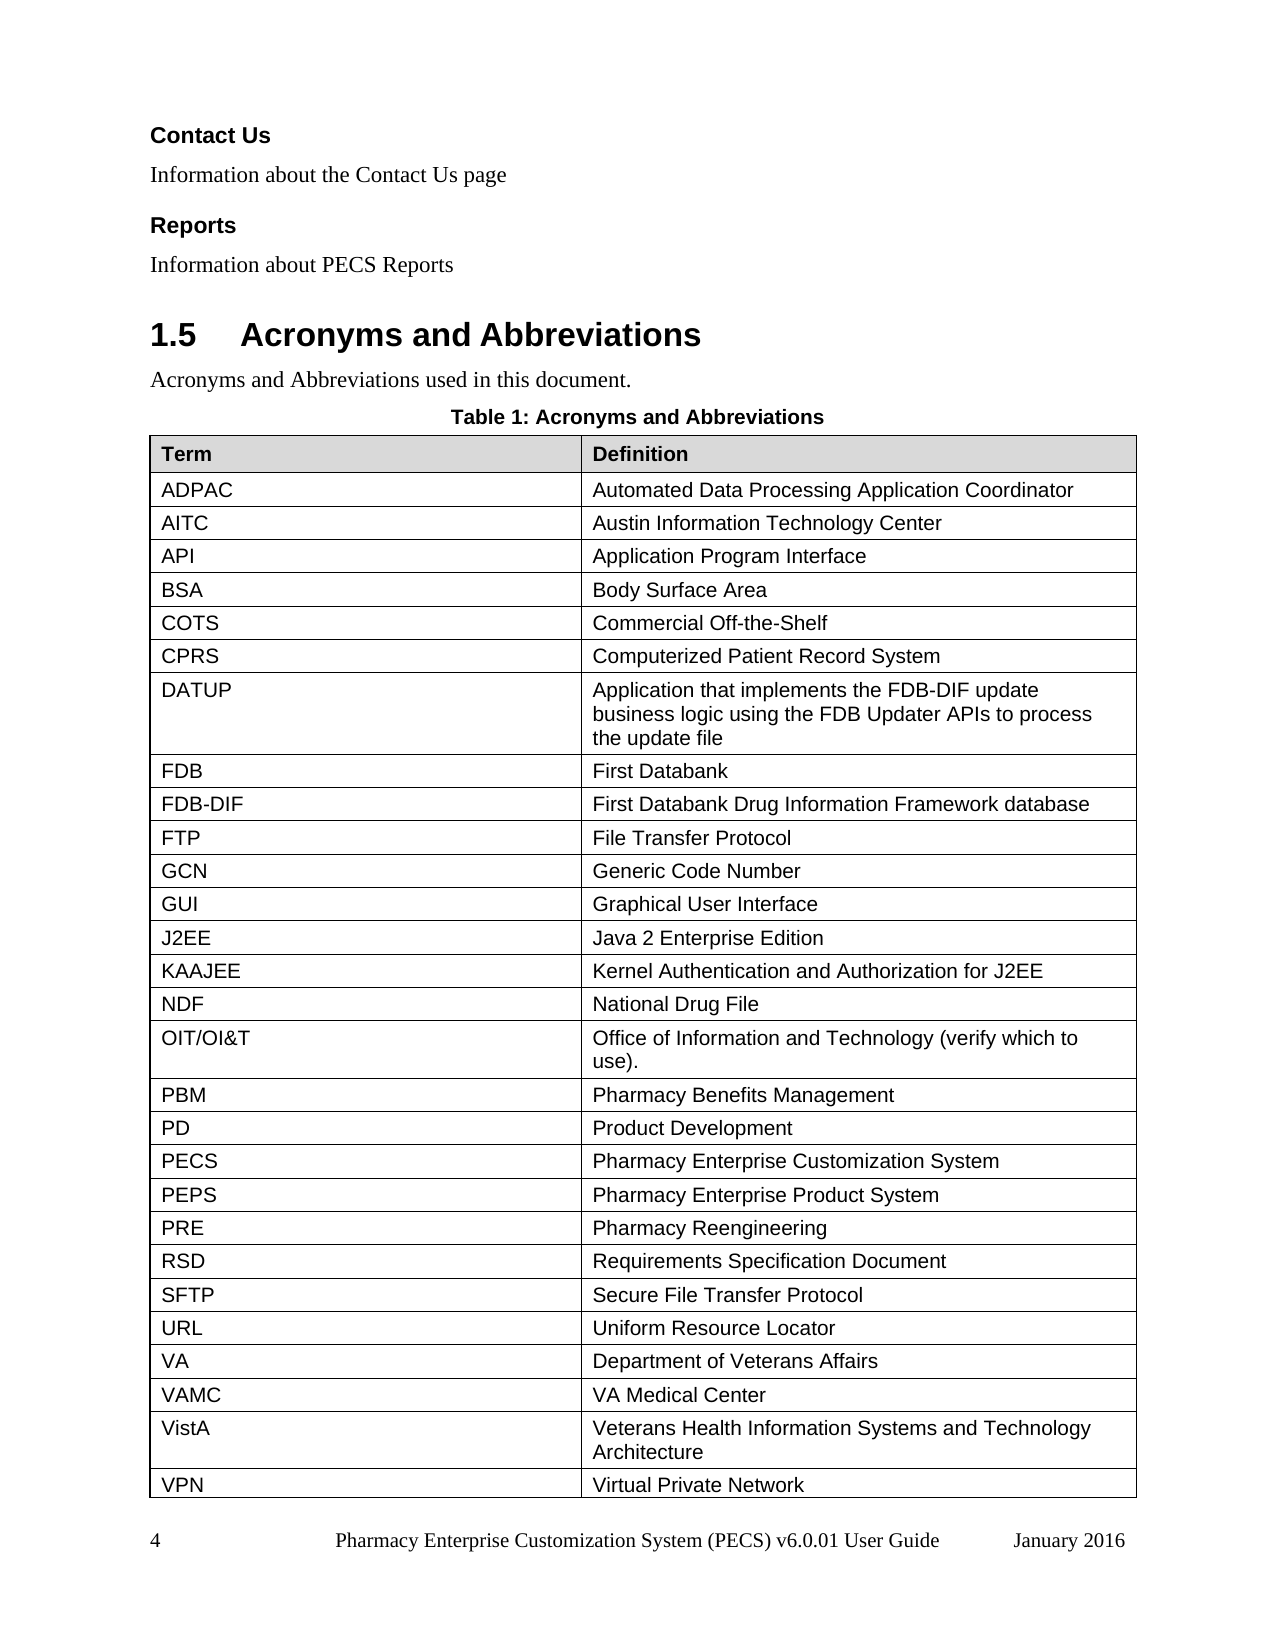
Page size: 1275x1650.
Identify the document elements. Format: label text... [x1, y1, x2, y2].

table_cell Automated Data Processing Application Coordinator [582, 473, 1136, 506]
table_cell Java 2 Enterprise Edition [582, 921, 1136, 953]
table_cell API [151, 540, 581, 572]
table_cell PEPS [151, 1179, 581, 1211]
table_cell J2EE [151, 921, 581, 953]
table_header Definition [582, 436, 1136, 472]
table_cell CPRS [151, 640, 581, 672]
table_cell FDB [151, 755, 581, 787]
table_cell GCN [151, 855, 581, 887]
table_cell Pharmacy Enterprise Product System [582, 1179, 1136, 1211]
table_cell FTP [151, 821, 581, 853]
table_cell Pharmacy Enterprise Customization System [582, 1145, 1136, 1177]
table_cell BSA [151, 573, 581, 606]
table_cell SFTP [151, 1279, 581, 1311]
table_cell FDB-DIF [151, 788, 581, 820]
table_cell Graphical User Interface [582, 888, 1136, 920]
table_cell GUI [151, 888, 581, 920]
table_cell Department of Veterans Affairs [582, 1345, 1136, 1377]
table_cell Computerized Patient Record System [582, 640, 1136, 672]
text Information about PECS Reports [150, 251, 1125, 277]
table_cell PBM [151, 1079, 581, 1111]
table_cell VAMC [151, 1379, 581, 1411]
table_header Term [151, 436, 581, 472]
table_cell Virtual Private Network [582, 1469, 1136, 1497]
text Reports [150, 212, 1125, 238]
table_cell Requirements Specification Document [582, 1245, 1136, 1277]
table_cell Product Development [582, 1112, 1136, 1144]
table_cell NDF [151, 988, 581, 1020]
table_cell DATUP [151, 673, 581, 753]
table_cell Body Surface Area [582, 573, 1136, 606]
text Acronyms and Abbreviations used in this document. [150, 366, 1125, 392]
table_cell PECS [151, 1145, 581, 1177]
table_cell First Databank [582, 755, 1136, 787]
table_cell Commercial Off-the-Shelf [582, 607, 1136, 639]
table_cell Application that implements the FDB-DIF update business logic using the FDB Updater APIs to process the update file [582, 673, 1136, 753]
table_cell VistA [151, 1412, 581, 1468]
table_cell VA [151, 1345, 581, 1377]
table_cell Pharmacy Reengineering [582, 1212, 1136, 1244]
table_cell Generic Code Number [582, 855, 1136, 887]
table_cell File Transfer Protocol [582, 821, 1136, 853]
table_cell Kernel Authentication and Authorization for J2EE [582, 955, 1136, 987]
table_cell KAAJEE [151, 955, 581, 987]
table_cell National Drug File [582, 988, 1136, 1020]
table_cell Pharmacy Benefits Management [582, 1079, 1136, 1111]
table_cell First Databank Drug Information Framework database [582, 788, 1136, 820]
table_cell URL [151, 1312, 581, 1344]
table_cell PRE [151, 1212, 581, 1244]
table_cell VPN [151, 1469, 581, 1497]
table_cell Veterans Health Information Systems and Technology Architecture [582, 1412, 1136, 1468]
table_cell RSD [151, 1245, 581, 1277]
table_cell Uniform Resource Locator [582, 1312, 1136, 1344]
table_cell Secure File Transfer Protocol [582, 1279, 1136, 1311]
table_cell OIT/OI&T [151, 1021, 581, 1077]
table_cell VA Medical Center [582, 1379, 1136, 1411]
text Information about the Contact Us page [150, 161, 1125, 187]
table_cell Application Program Interface [582, 540, 1136, 572]
table_cell PD [151, 1112, 581, 1144]
table_cell COTS [151, 607, 581, 639]
subtitle Acronyms and Abbreviations [150, 315, 1125, 353]
text Contact Us [150, 122, 1125, 148]
table_cell Office of Information and Technology (verify which to use). [582, 1021, 1136, 1077]
table_cell ADPAC [151, 473, 581, 506]
table_cell Austin Information Technology Center [582, 507, 1136, 539]
table_cell AITC [151, 507, 581, 539]
